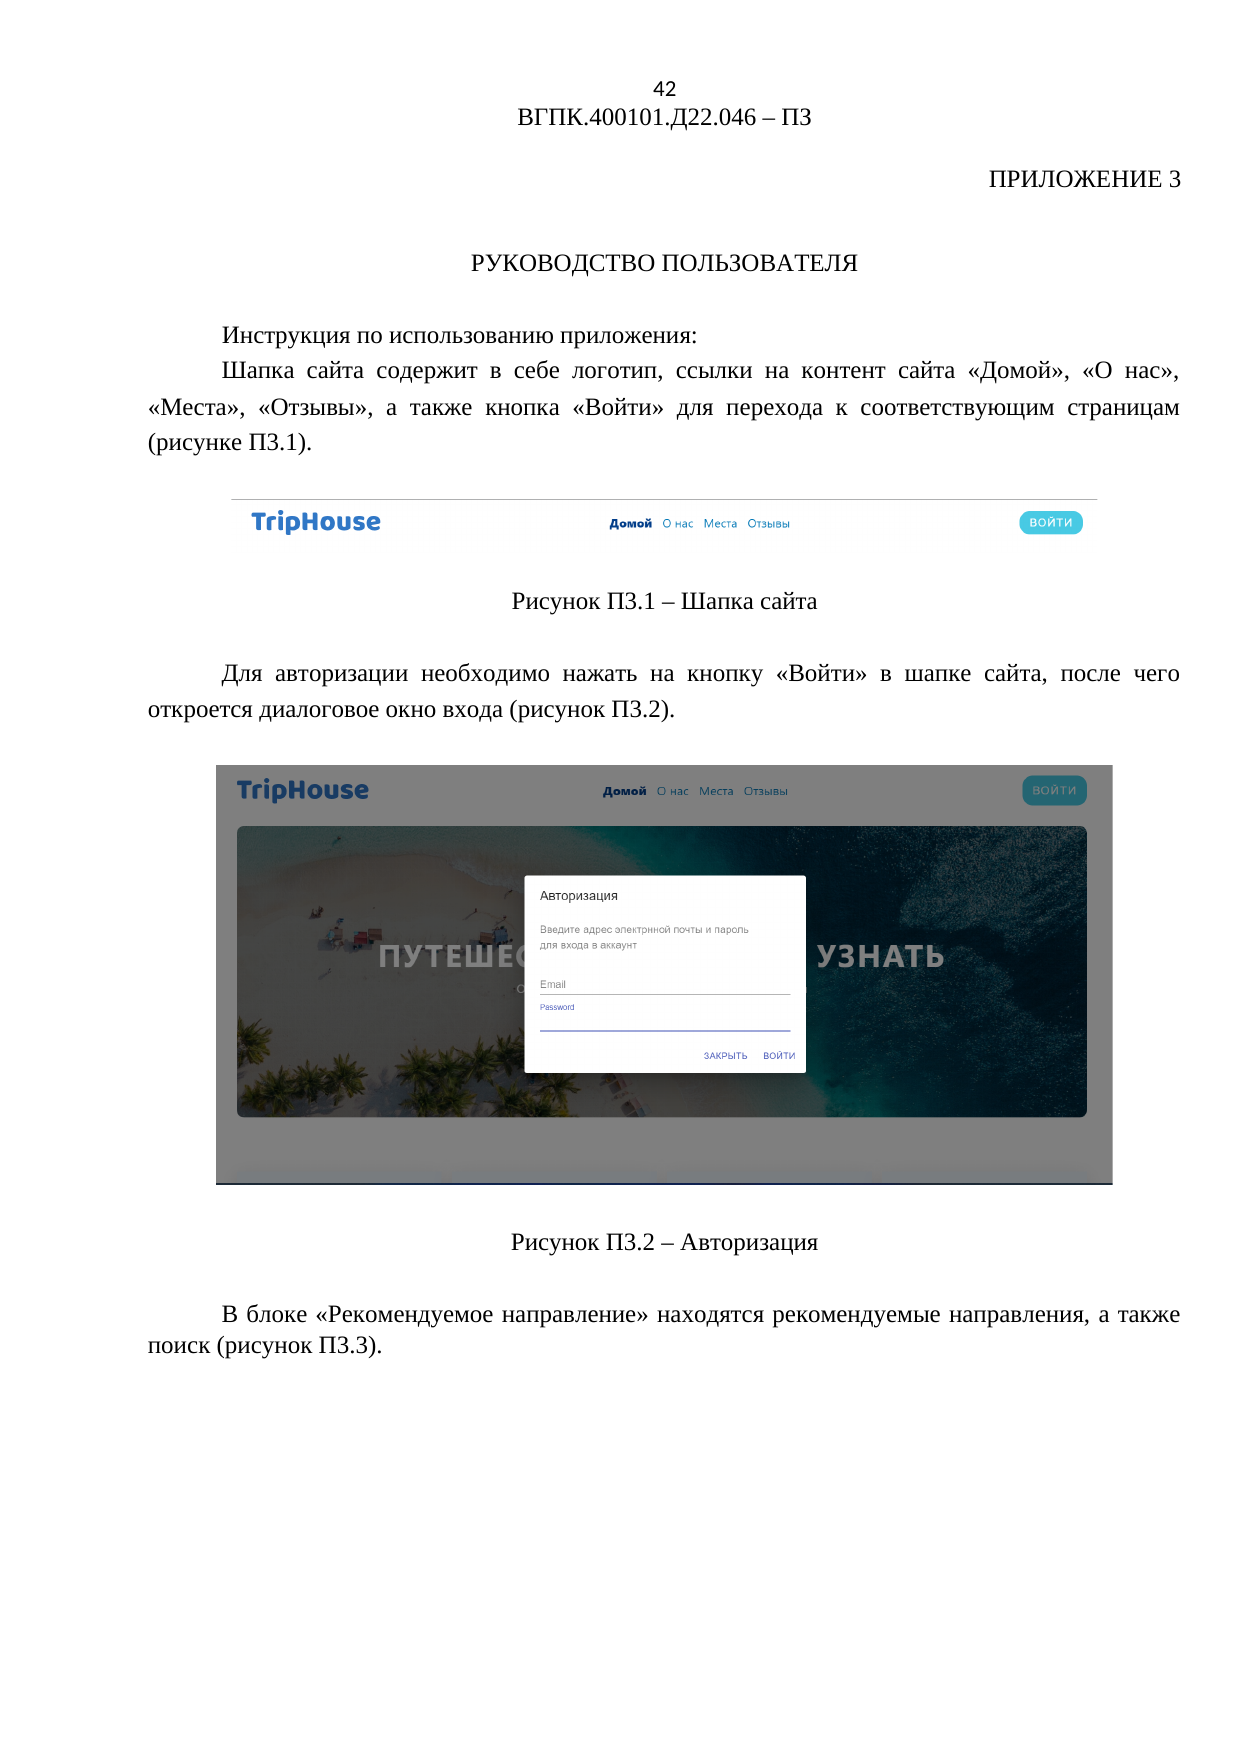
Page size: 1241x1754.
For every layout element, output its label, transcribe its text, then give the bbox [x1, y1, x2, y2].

text Инструкция по использованию приложения: [148, 320, 1181, 348]
text РУКОВОДСТВО ПОЛЬЗОВАТЕЛЯ [148, 248, 1181, 277]
text Для авторизации необходимо нажать на кнопку «Войти» в шапке сайта, после чего откроется диалоговое окно входа (рисунок П3.2). [148, 658, 1181, 723]
text Рисунок П3.2 – Авторизация [148, 1227, 1181, 1256]
picture [231, 499, 1098, 553]
text Рисунок П3.1 – Шапка сайта [148, 586, 1181, 615]
text ПРИЛОЖЕНИЕ 3 [148, 164, 1181, 193]
picture [216, 765, 1113, 1185]
text Шапка сайта содержит в себе логотип, ссылки на контент сайта «Домой», «О нас», «Места», «Отзывы», а также кнопка «Войти» для перехода к соответствующим страницам (рисунке П3.1). [148, 356, 1181, 456]
text В блоке «Рекомендуемое направление» находятся рекомендуемые направления, а также поиск (рисунок П3.3). [148, 1299, 1181, 1359]
